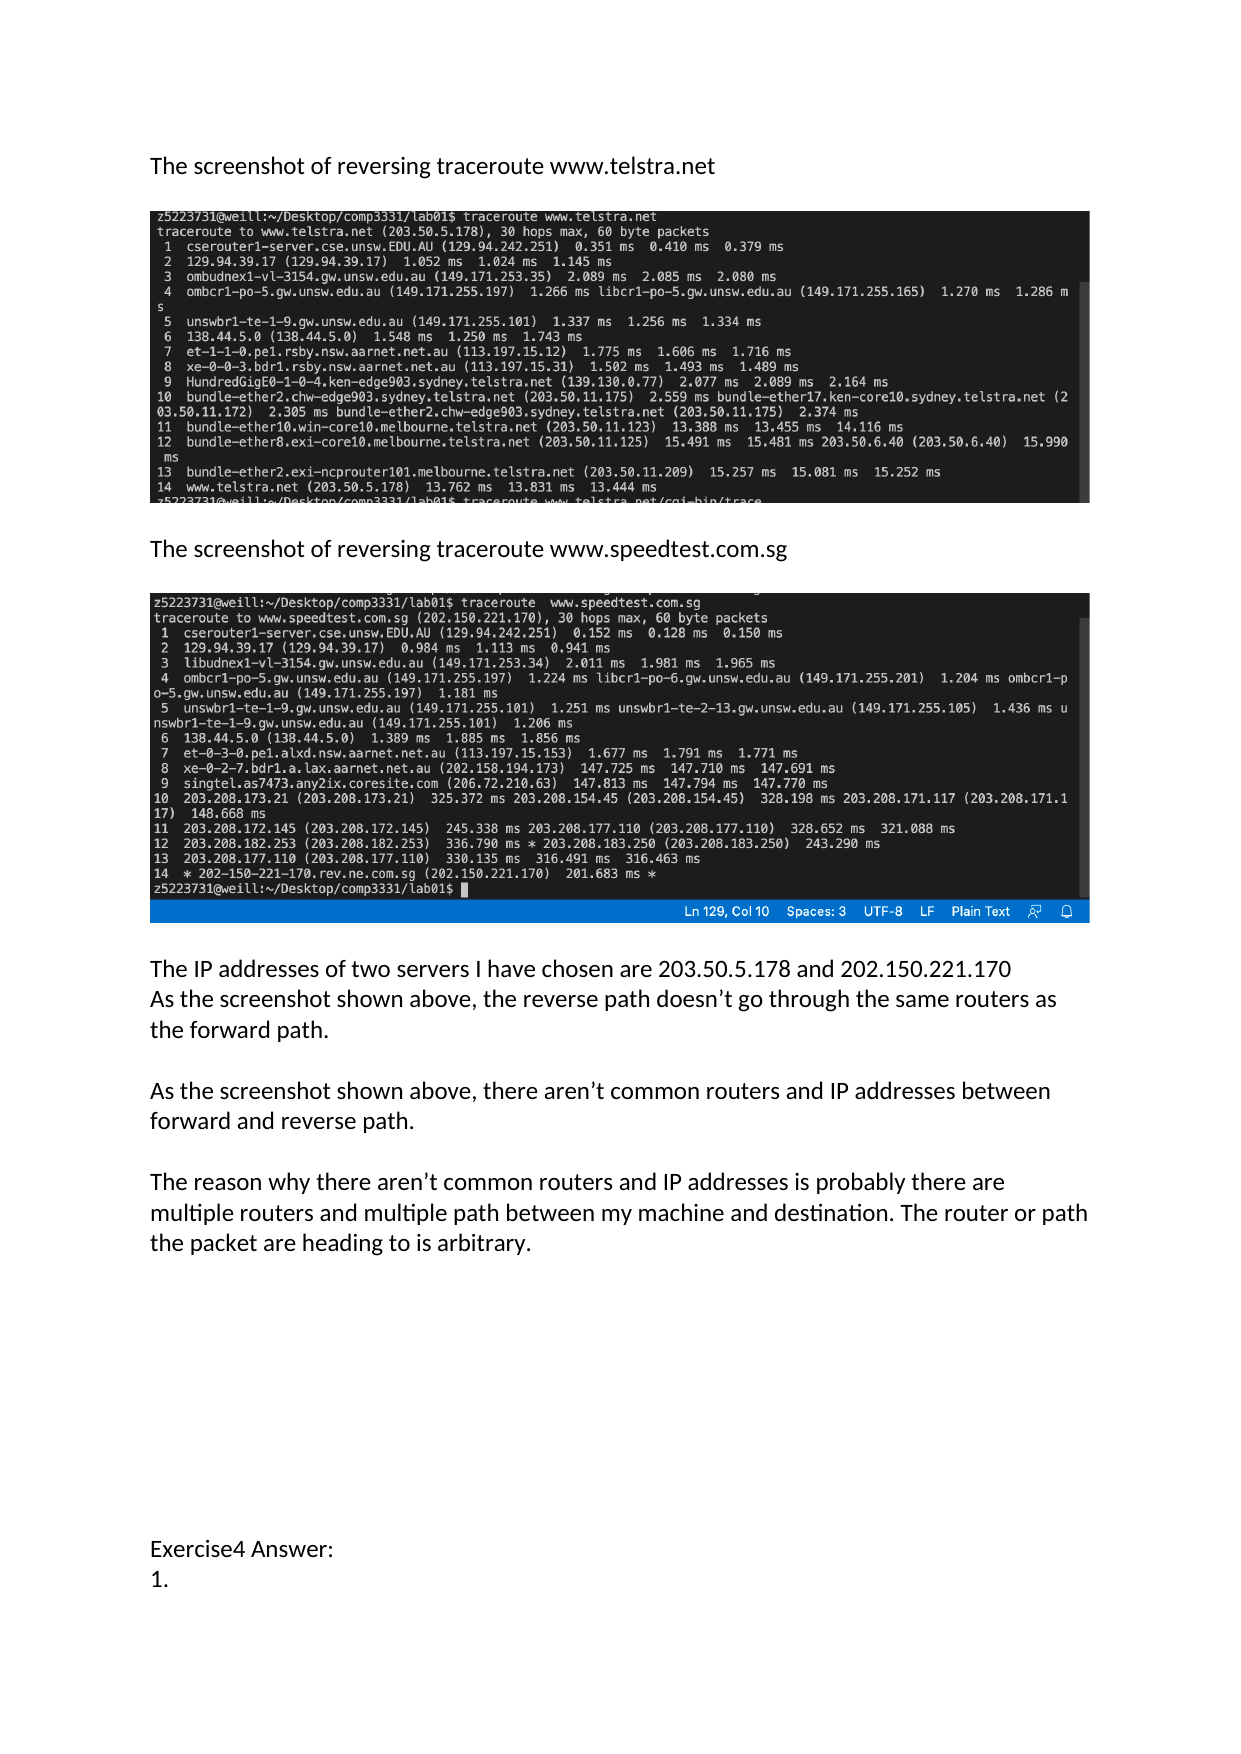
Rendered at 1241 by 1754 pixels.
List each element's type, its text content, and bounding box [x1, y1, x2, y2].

picture [150, 211, 1090, 503]
picture [150, 593, 1090, 923]
text As the screenshot shown above, the reverse path doesn’t go through the same routers as the forward path. [150, 983, 1090, 1044]
text The IP addresses of two servers I have chosen are 203.50.5.178 and 202.150.221.170 [150, 953, 1090, 983]
text As the screenshot shown above, there aren’t common routers and IP addresses between forward and reverse path. [150, 1075, 1090, 1136]
text The screenshot of reversing traceroute www.speedtest.com.sg [150, 533, 1090, 563]
text The reason why there aren’t common routers and IP addresses is probably there are multiple routers and multiple path between my machine and destination. The router or path the packet are heading to is arbitrary. [150, 1166, 1090, 1258]
text The screenshot of reversing traceroute www.telstra.net [150, 150, 1090, 181]
text Exercise4 Answer: [150, 1533, 1090, 1563]
text 1. [150, 1563, 1090, 1594]
